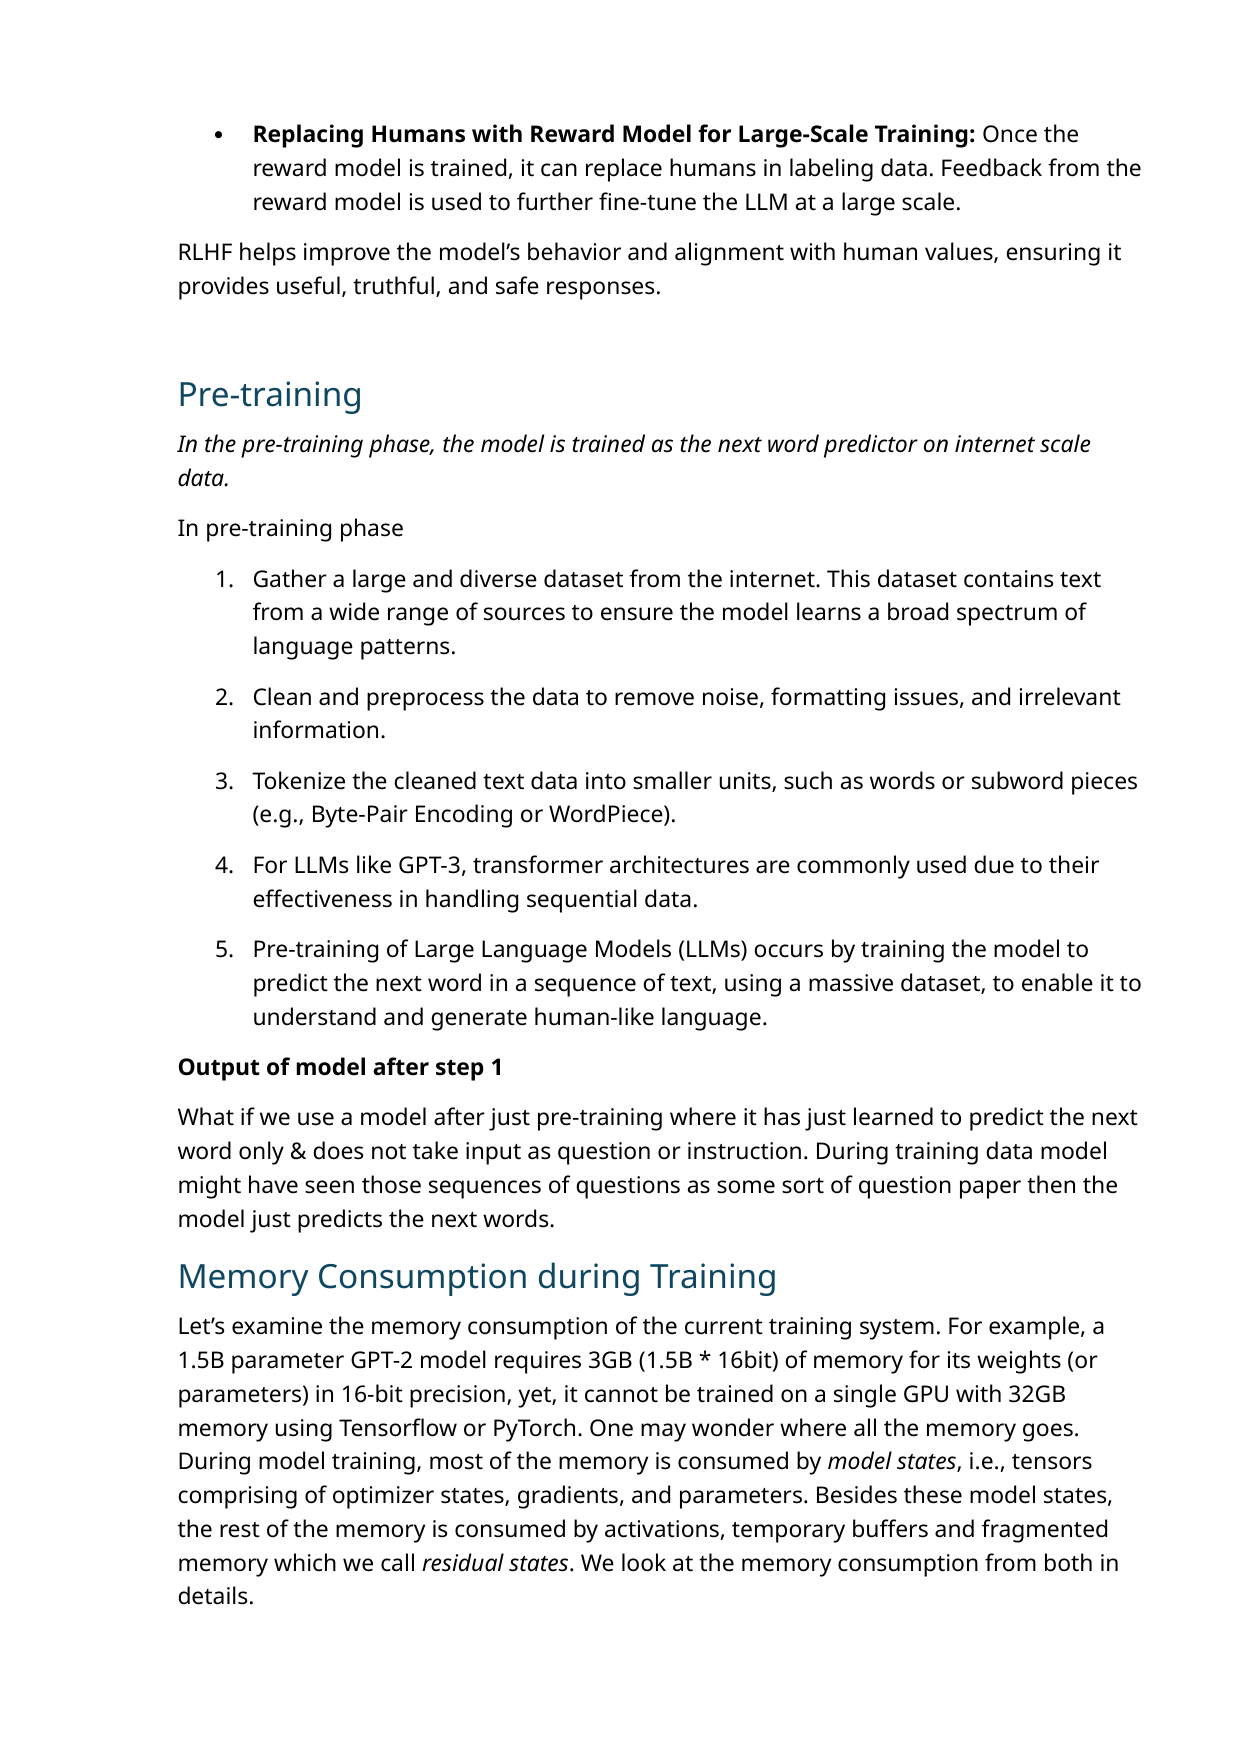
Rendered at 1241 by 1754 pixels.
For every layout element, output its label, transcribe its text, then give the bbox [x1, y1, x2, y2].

text In the pre-training phase, the model is trained as the next word predictor on internet scale data. [177, 428, 1152, 493]
list Replacing Humans with Reward Model for Large-Scale Training: Once the reward model is trained, it can replace humans in labeling data. Feedback from the reward model is used to further fine-tune the LLM at a large scale. [215, 118, 1152, 217]
text Output of model after step 1 [177, 1051, 1152, 1082]
text In pre-training phase [177, 512, 1152, 543]
list Pre-training of Large Language Models (LLMs) occurs by training the model to predict the next word in a sequence of text, using a massive dataset, to enable it to understand and generate human-like language. [215, 933, 1152, 1032]
list Gather a large and diverse dataset from the internet. This dataset contains text from a wide range of sources to ensure the model learns a broad spectrum of language patterns. [215, 562, 1152, 661]
list For LLMs like GPT-3, transformer architectures are commonly used due to their effectiveness in handling sequential data. [215, 849, 1152, 914]
list Tokenize the cleaned text data into smaller units, such as words or subword pieces (e.g., Byte-Pair Encoding or WordPiece). [215, 764, 1152, 829]
text What if we use a model after just pre-training where it has just learned to predict the next word only & does not take input as question or instruction. During training data model might have seen those sequences of questions as some sort of question paper then the model just predicts the next words. [177, 1101, 1152, 1234]
text Let’s examine the memory consumption of the current training system. For example, a 1.5B parameter GPT-2 model requires 3GB (1.5B * 16bit) of memory for its weights (or parameters) in 16-bit precision, yet, it cannot be trained on a single GPU with 32GB memory using Tensorflow or PyTorch. One may wonder where all the memory goes. During model training, most of the memory is consumed by model states, i.e., tensors comprising of optimizer states, gradients, and parameters. Besides these model states, the rest of the memory is consumed by activations, temporary buffers and fragmented memory which we call residual states. We look at the memory consumption from both in details. [177, 1310, 1152, 1611]
subtitle Memory Consumption during Training [177, 1253, 1152, 1298]
text RLHF helps improve the model’s behavior and alignment with human values, ensuring it provides useful, truthful, and safe responses. [177, 236, 1152, 301]
list Clean and preprocess the data to remove noise, formatting issues, and irrelevant information. [215, 680, 1152, 745]
subtitle Pre-training [177, 371, 1152, 416]
